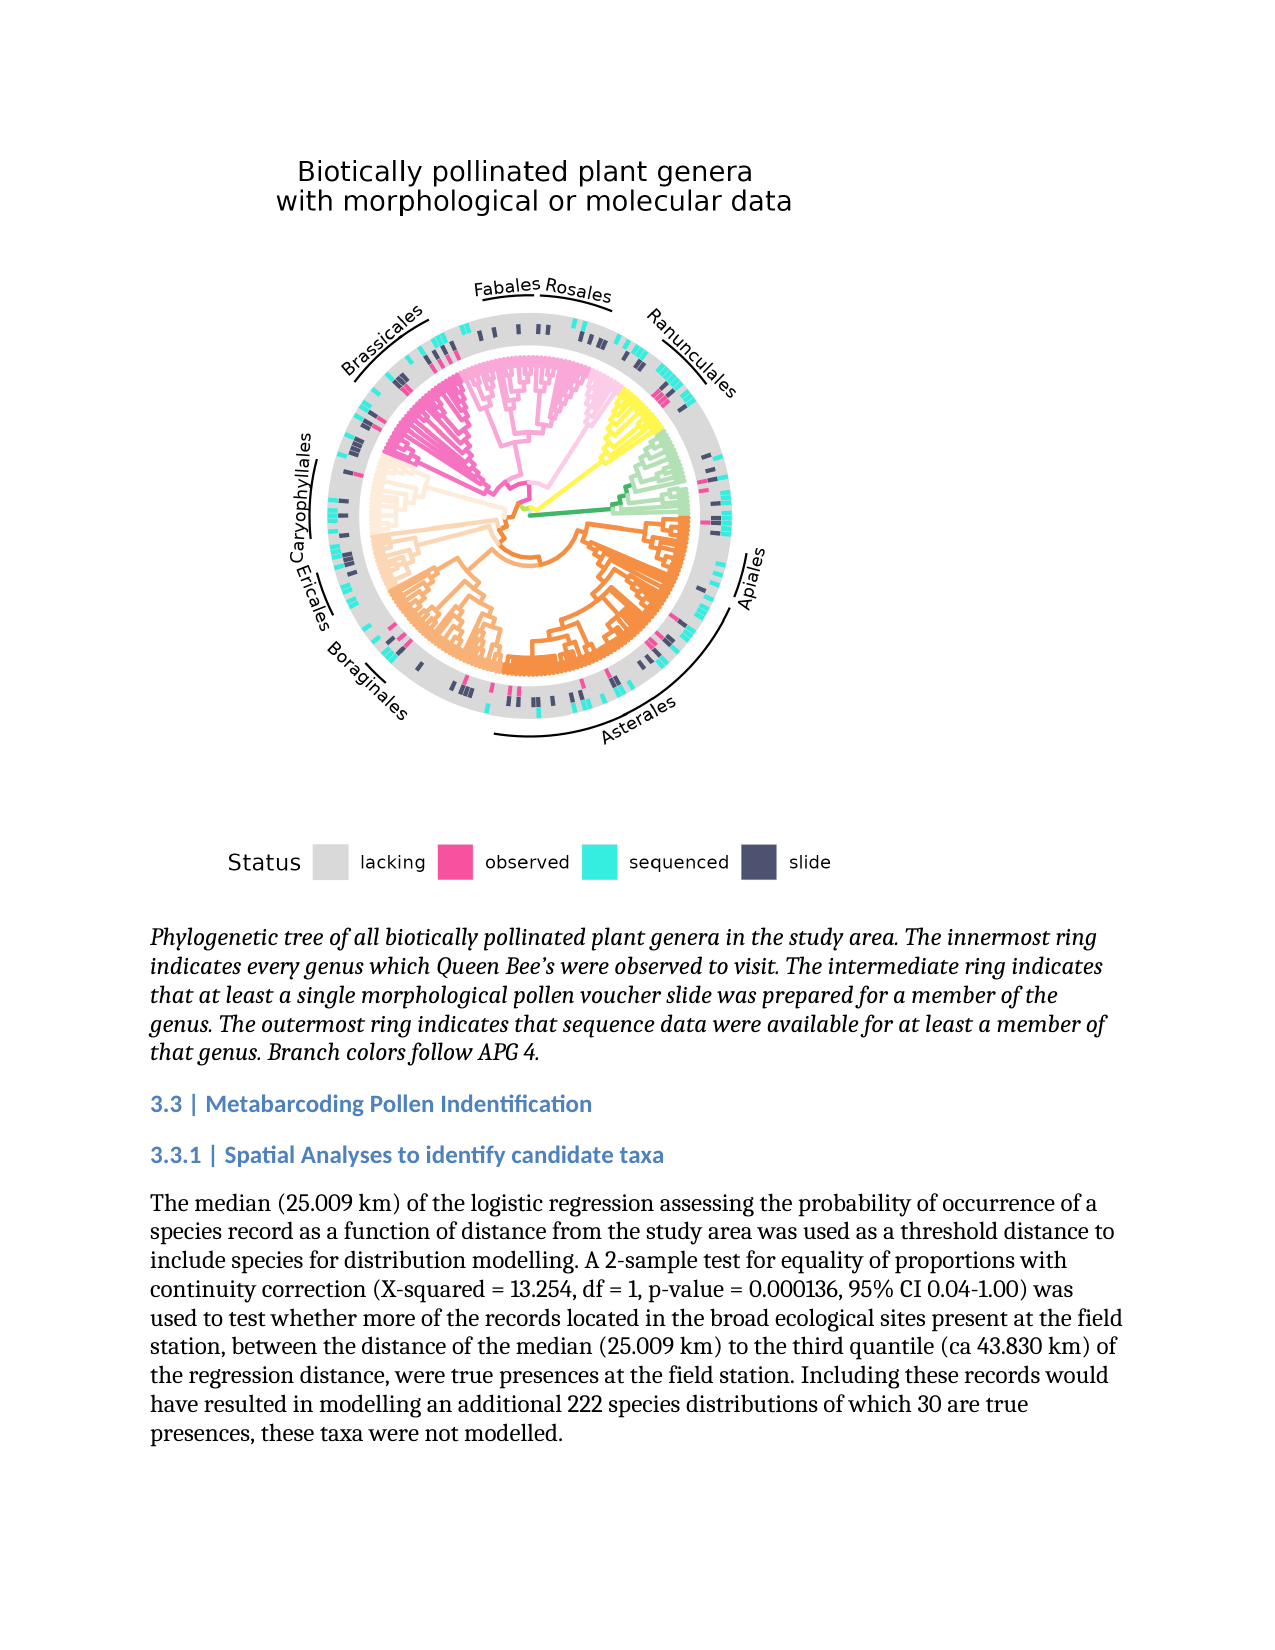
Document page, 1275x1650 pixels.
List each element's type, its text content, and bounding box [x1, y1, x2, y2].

picture [150, 150, 903, 903]
subtitle 3.3.1 | Spatial Analyses to identify candidate taxa [150, 1139, 1125, 1170]
text Phylogenetic tree of all biotically pollinated plant genera in the study area. The innermost ring indicates every genus which Queen Bee’s were observed to visit. The intermediate ring indicates that at least a single morphological pollen voucher slide was prepared for a member of the genus. The outermost ring indicates that sequence data were available for at least a member of that genus. Branch colors follow APG 4. [150, 923, 1125, 1067]
text The median (25.009 km) of the logistic regression assessing the probability of occurrence of a species record as a function of distance from the study area was used as a threshold distance to include species for distribution modelling. A 2-sample test for equality of proportions with continuity correction (X-squared = 13.254, df = 1, p-value = 0.000136, 95% CI 0.04-1.00) was used to test whether more of the records located in the broad ecological sites present at the field station, between the distance of the median (25.009 km) to the third quantile (ca 43.830 km) of the regression distance, were true presences at the field station. Including these records would have resulted in modelling an additional 222 species distributions of which 30 are true presences, these taxa were not modelled. [150, 1188, 1125, 1447]
subtitle 3.3 | Metabarcoding Pollen Indentification [150, 1088, 1125, 1118]
